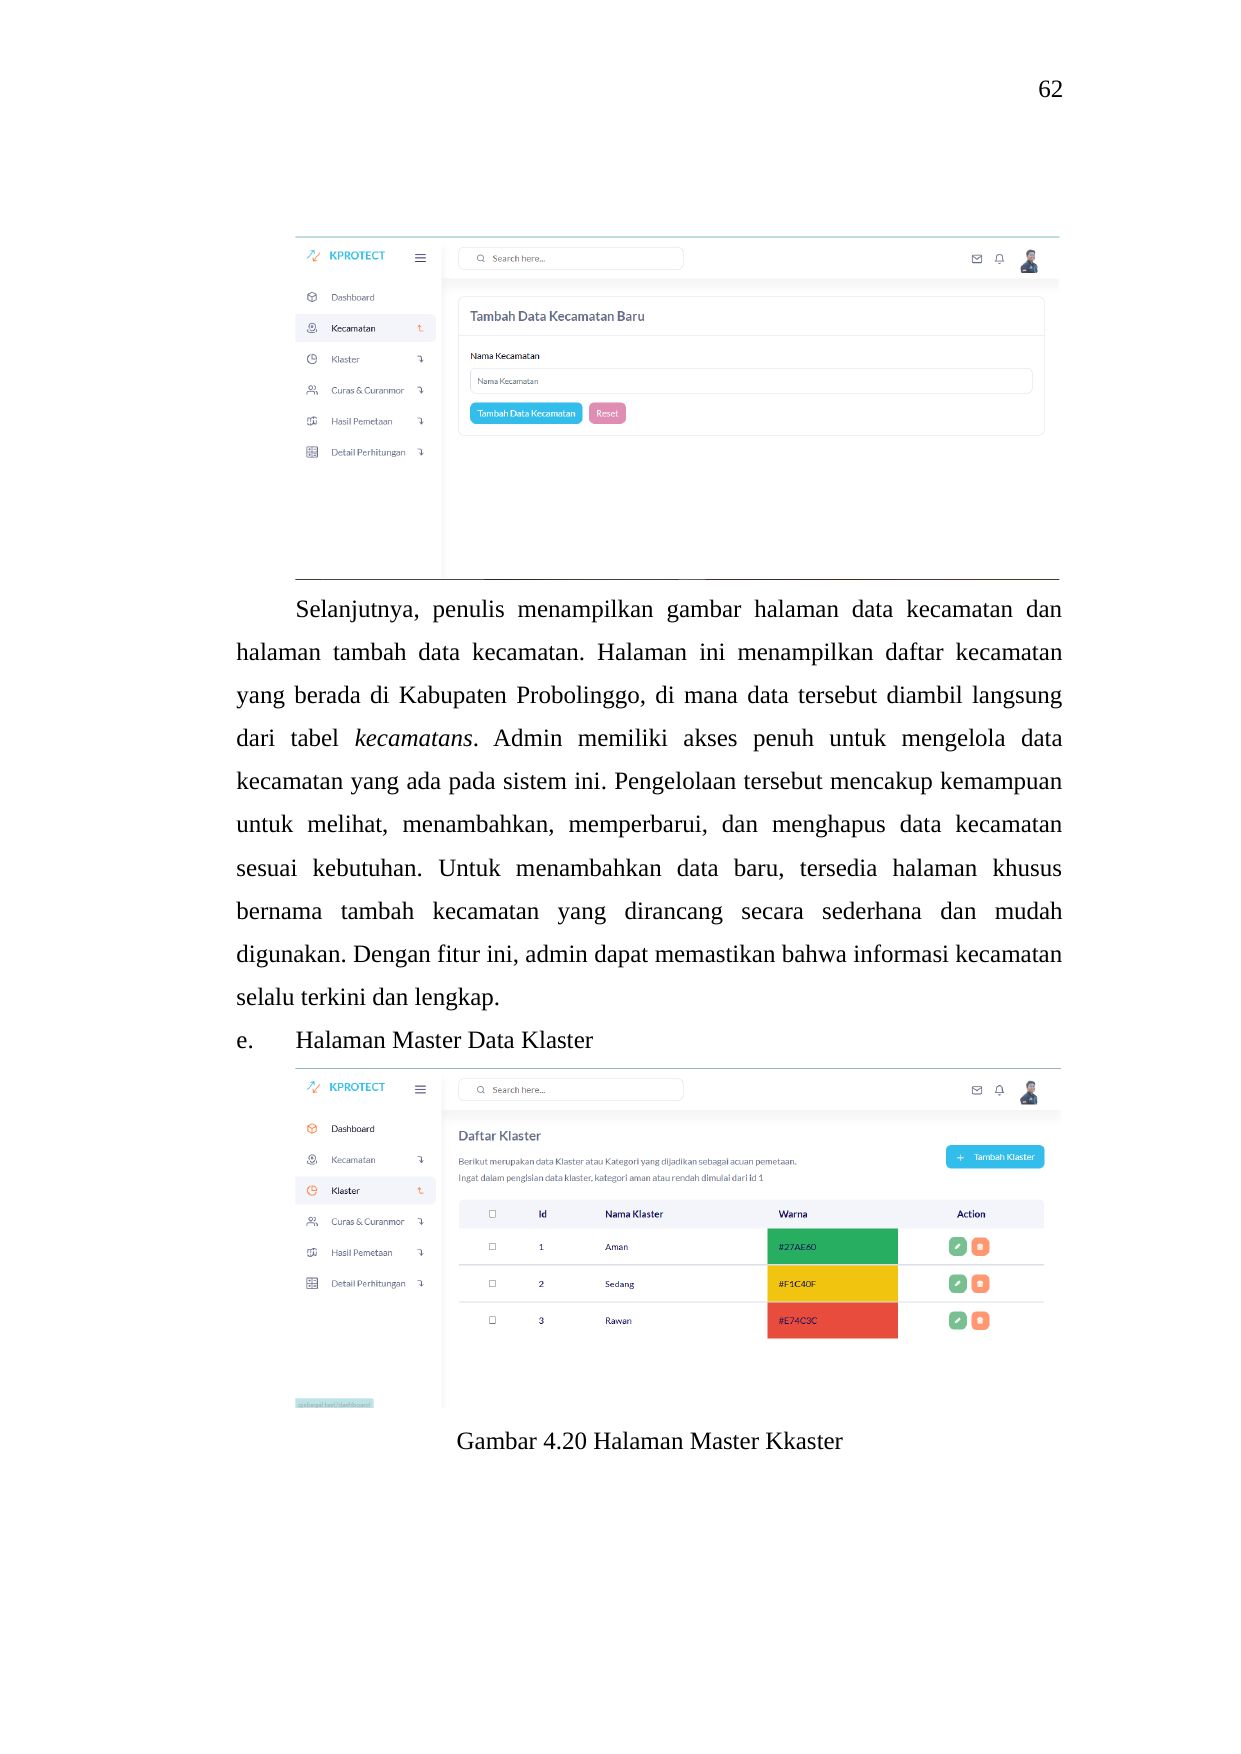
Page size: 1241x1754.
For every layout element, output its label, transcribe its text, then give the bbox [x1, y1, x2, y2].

picture [295, 236, 1060, 580]
picture [295, 1068, 1061, 1408]
list Selanjutnya, penulis menampilkan gambar halaman data kecamatan dan halaman tambah data kecamatan. Halaman ini menampilkan daftar kecamatan yang berada di Kabupaten Probolinggo, di mana data tersebut diambil langsung dari tabel kecamatans. Admin memiliki akses penuh untuk mengelola data kecamatan yang ada pada sistem ini. Pengelolaan tersebut mencakup kemampuan untuk melihat, menambahkan, memperbarui, dan menghapus data kecamatan sesuai kebutuhan. Untuk menambahkan data baru, tersedia halaman khusus bernama tambah kecamatan yang dirancang secara sederhana dan mudah digunakan. Dengan fitur ini, admin dapat memastikan bahwa informasi kecamatan selalu terkini dan lengkap. [236, 594, 1063, 1011]
list Halaman Master Data Klaster [236, 1025, 1063, 1054]
